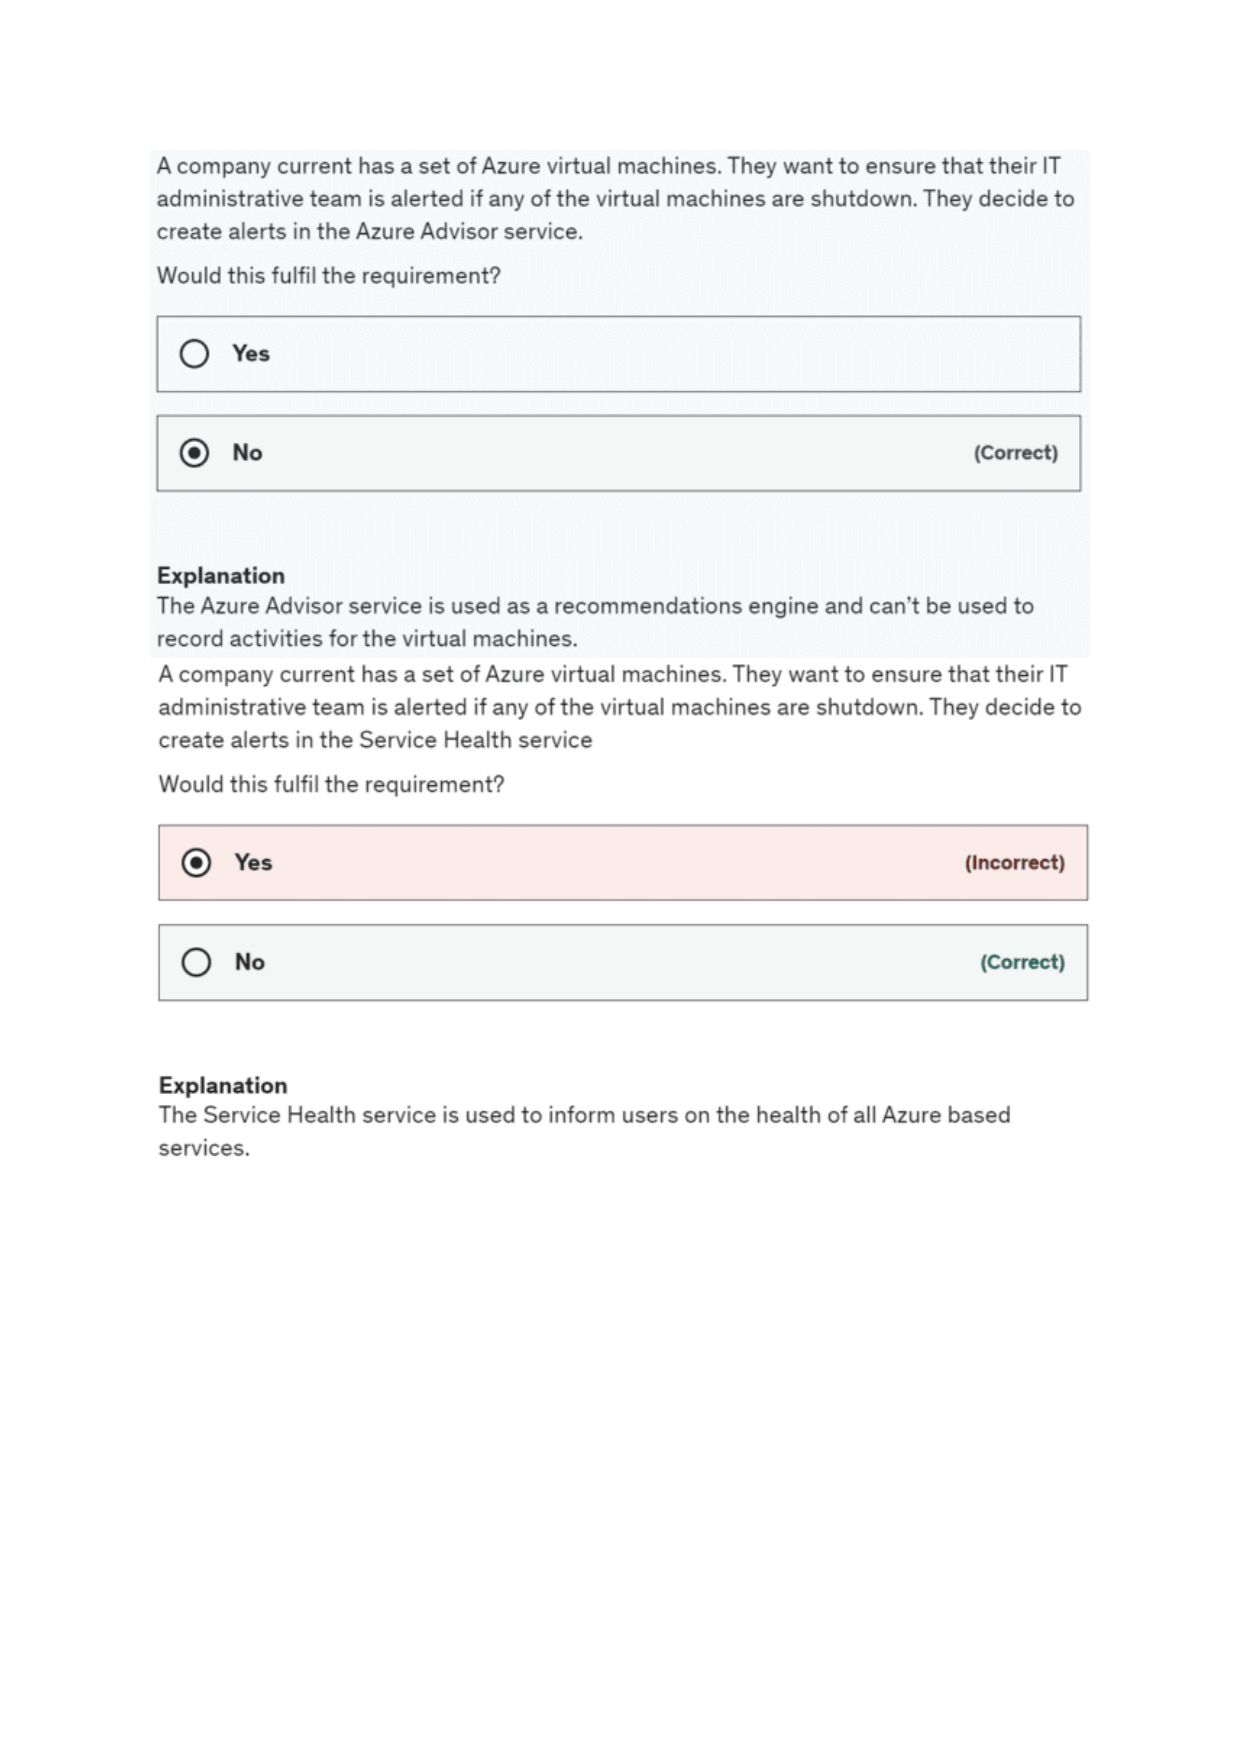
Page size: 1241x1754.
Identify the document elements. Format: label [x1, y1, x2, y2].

picture [150, 150, 1091, 658]
picture [150, 659, 1091, 1162]
